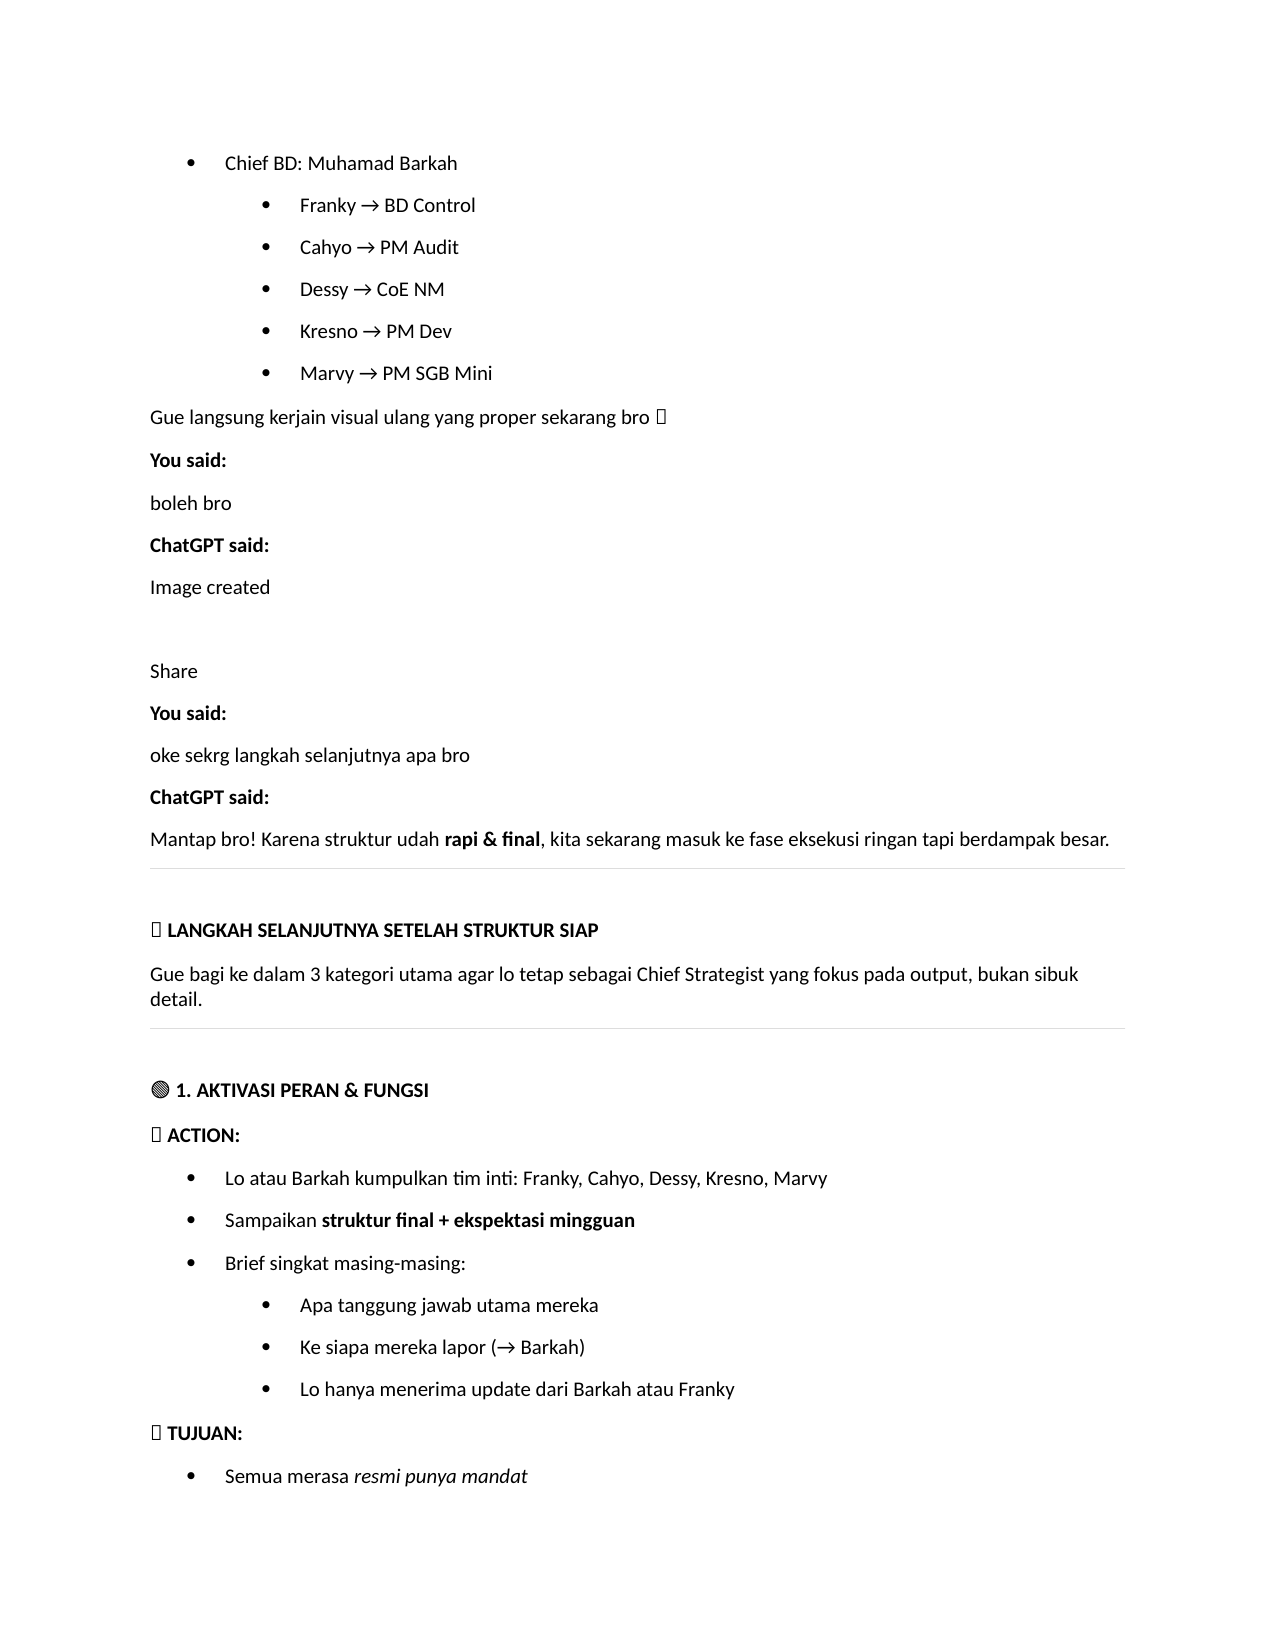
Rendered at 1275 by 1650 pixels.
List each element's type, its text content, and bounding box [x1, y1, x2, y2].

list Apa tanggung jawab utama mereka [262, 1292, 1125, 1317]
list Kresno → PM Dev [262, 318, 1125, 344]
text ChatGPT said: [150, 532, 1125, 557]
list Franky → BD Control [262, 192, 1125, 217]
text You said: [150, 700, 1125, 726]
text boleh bro [150, 490, 1125, 515]
text Share [150, 658, 1125, 683]
text Gue bagi ke dalam 3 kategori utama agar lo tetap sebagai Chief Strategist yang fokus pada output, bukan sibuk detail. [150, 961, 1125, 1012]
list Brief singkat masing-masing: [187, 1250, 1125, 1275]
text Gue langsung kerjain visual ulang yang proper sekarang bro 💪 [150, 402, 1125, 431]
text 🟢 1. AKTIVASI PERAN & FUNGSI [150, 1075, 1125, 1104]
list Semua merasa resmi punya mandat [187, 1463, 1125, 1489]
text Mantap bro! Karena struktur udah rapi & final, kita sekarang masuk ke fase eksekusi ringan tapi berdampak besar. [150, 826, 1125, 852]
list Sampaikan struktur final + ekspektasi mingguan [187, 1208, 1125, 1233]
list Lo hanya menerima update dari Barkah atau Franky [262, 1376, 1125, 1401]
list Dessy → CoE NM [262, 276, 1125, 302]
text Image created [150, 574, 1125, 599]
list Ke siapa mereka lapor (→ Barkah) [262, 1334, 1125, 1359]
text 🧭 LANGKAH SELANJUTNYA SETELAH STRUKTUR SIAP [150, 916, 1125, 944]
list Lo atau Barkah kumpulkan tim inti: Franky, Cahyo, Dessy, Kresno, Marvy [187, 1166, 1125, 1191]
text ✅ ACTION: [150, 1121, 1125, 1149]
text 🎯 TUJUAN: [150, 1418, 1125, 1447]
list Cahyo → PM Audit [262, 234, 1125, 259]
text ChatGPT said: [150, 784, 1125, 810]
list Marvy → PM SGB Mini [262, 360, 1125, 386]
list Chief BD: Muhamad Barkah [187, 150, 1125, 175]
text oke sekrg langkah selanjutnya apa bro [150, 742, 1125, 768]
text You said: [150, 448, 1125, 473]
